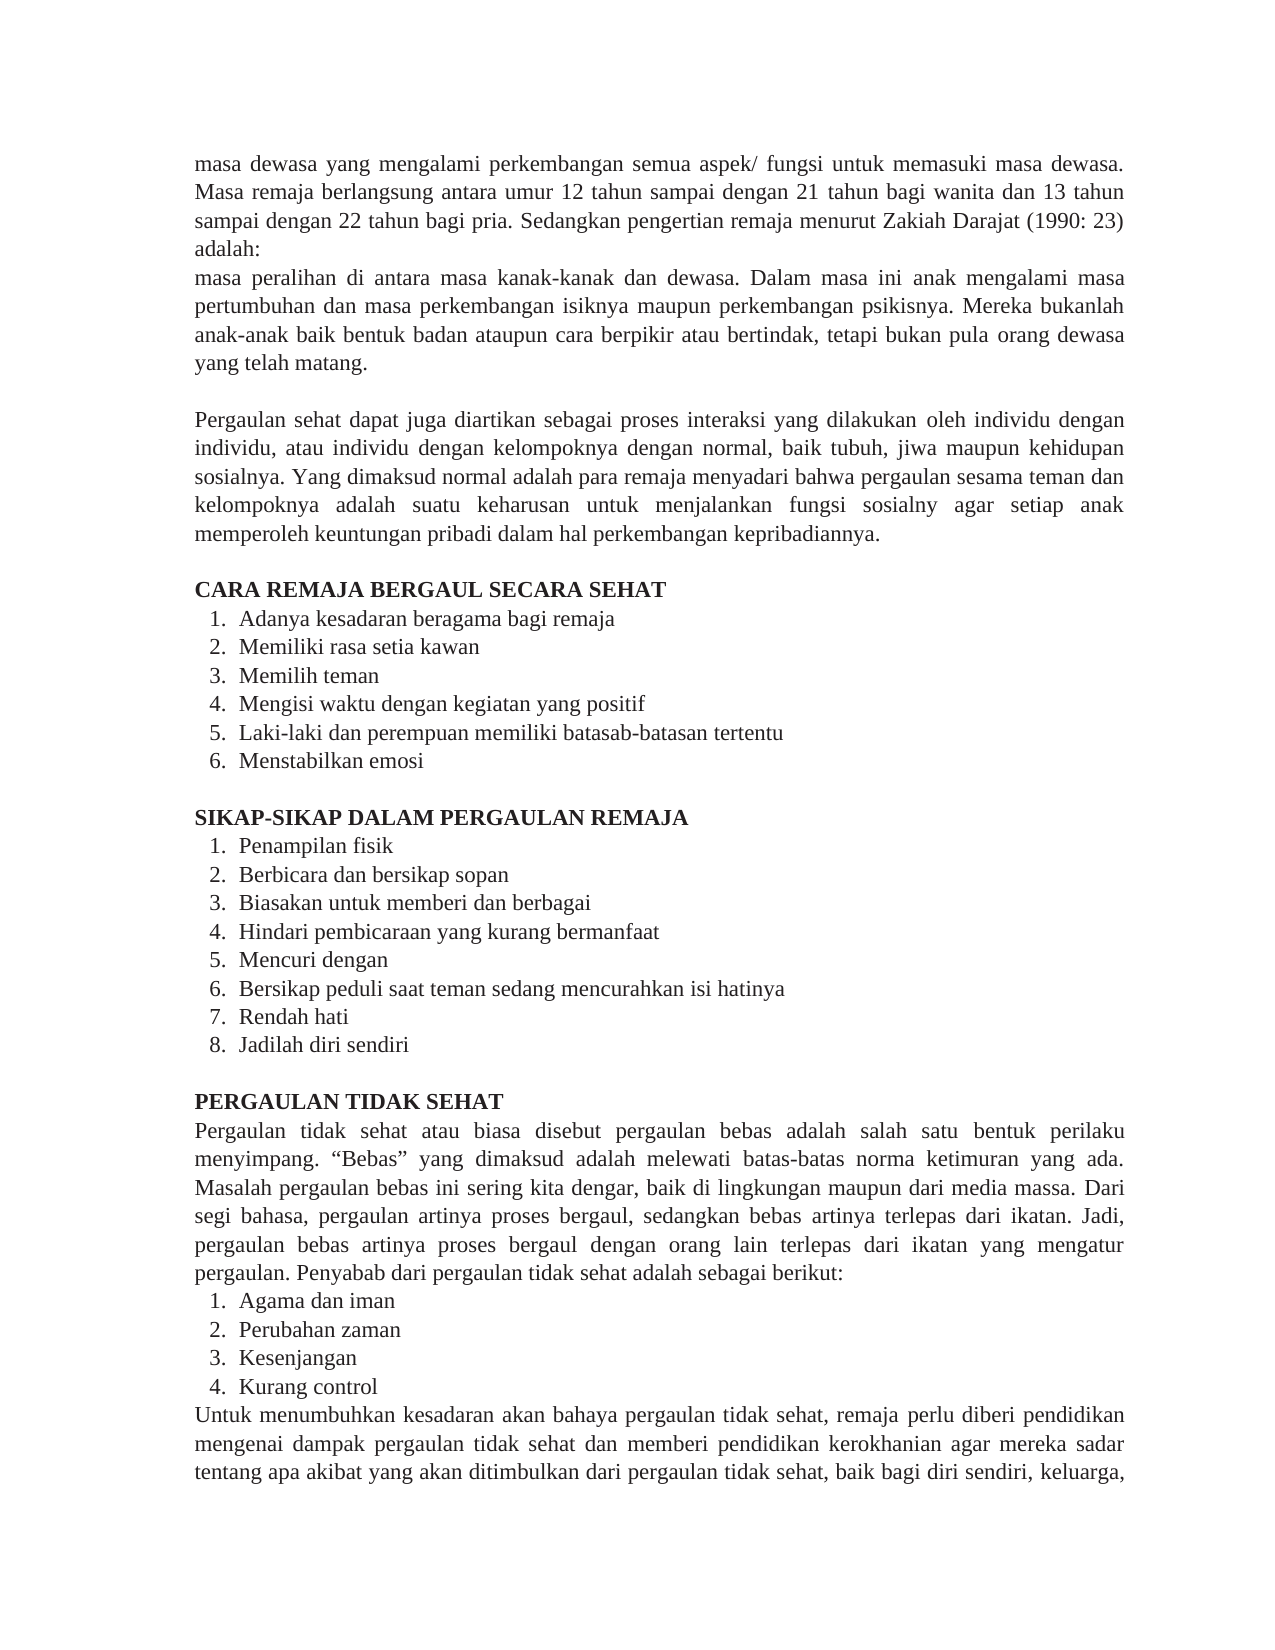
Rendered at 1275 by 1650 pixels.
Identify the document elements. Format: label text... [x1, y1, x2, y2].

list Menstabilkan emosi [209, 747, 1125, 773]
list Agama dan iman [209, 1287, 1125, 1314]
list Rendah hati [209, 1003, 1125, 1029]
list Mengisi waktu dengan kegiatan yang positif [209, 690, 1125, 717]
text SIKAP-SIKAP DALAM PERGAULAN REMAJA [194, 804, 1125, 830]
text Pergaulan sehat dapat juga diartikan sebagai proses interaksi yang dilakukan oleh individu dengan individu, atau individu dengan kelompoknya dengan normal, baik tubuh, jiwa maupun kehidupan sosialnya. Yang dimaksud normal adalah para remaja menyadari bahwa pergaulan sesama teman dan kelompoknya adalah suatu keharusan untuk menjalankan fungsi sosialny agar setiap anak memperoleh keuntungan pribadi dalam hal perkembangan kepribadiannya. [194, 406, 1125, 546]
list Berbicara dan bersikap sopan [209, 861, 1125, 887]
list Adanya kesadaran beragama bagi remaja [209, 605, 1125, 631]
text PERGAULAN TIDAK SEHAT [194, 1088, 1125, 1115]
text Pergaulan tidak sehat atau biasa disebut pergaulan bebas adalah salah satu bentuk perilaku menyimpang. “Bebas” yang dimaksud adalah melewati batas-batas norma ketimuran yang ada. Masalah pergaulan bebas ini sering kita dengar, baik di lingkungan maupun dari media massa. Dari segi bahasa, pergaulan artinya proses bergaul, sedangkan bebas artinya terlepas dari ikatan. Jadi, pergaulan bebas artinya proses bergaul dengan orang lain terlepas dari ikatan yang mengatur pergaulan. Penyabab dari pergaulan tidak sehat adalah sebagai berikut: [194, 1117, 1125, 1285]
list Bersikap peduli saat teman sedang mencurahkan isi hatinya [209, 975, 1125, 1001]
list Hindari pembicaraan yang kurang bermanfaat [209, 918, 1125, 944]
list Mencuri dengan [209, 946, 1125, 973]
list Kurang control [209, 1373, 1125, 1399]
list Jadilah diri sendiri [209, 1032, 1125, 1058]
list Laki-laki dan perempuan memiliki batasab-batasan tertentu [209, 719, 1125, 745]
list Memiliki rasa setia kawan [209, 633, 1125, 660]
list Memilih teman [209, 662, 1125, 688]
list Biasakan untuk memberi dan berbagai [209, 889, 1125, 916]
list Kesenjangan [209, 1344, 1125, 1371]
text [194, 150, 1125, 375]
list Perubahan zaman [209, 1316, 1125, 1342]
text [194, 1401, 1125, 1484]
list Penampilan fisik [209, 832, 1125, 859]
text CARA REMAJA BERGAUL SECARA SEHAT [194, 577, 1125, 603]
